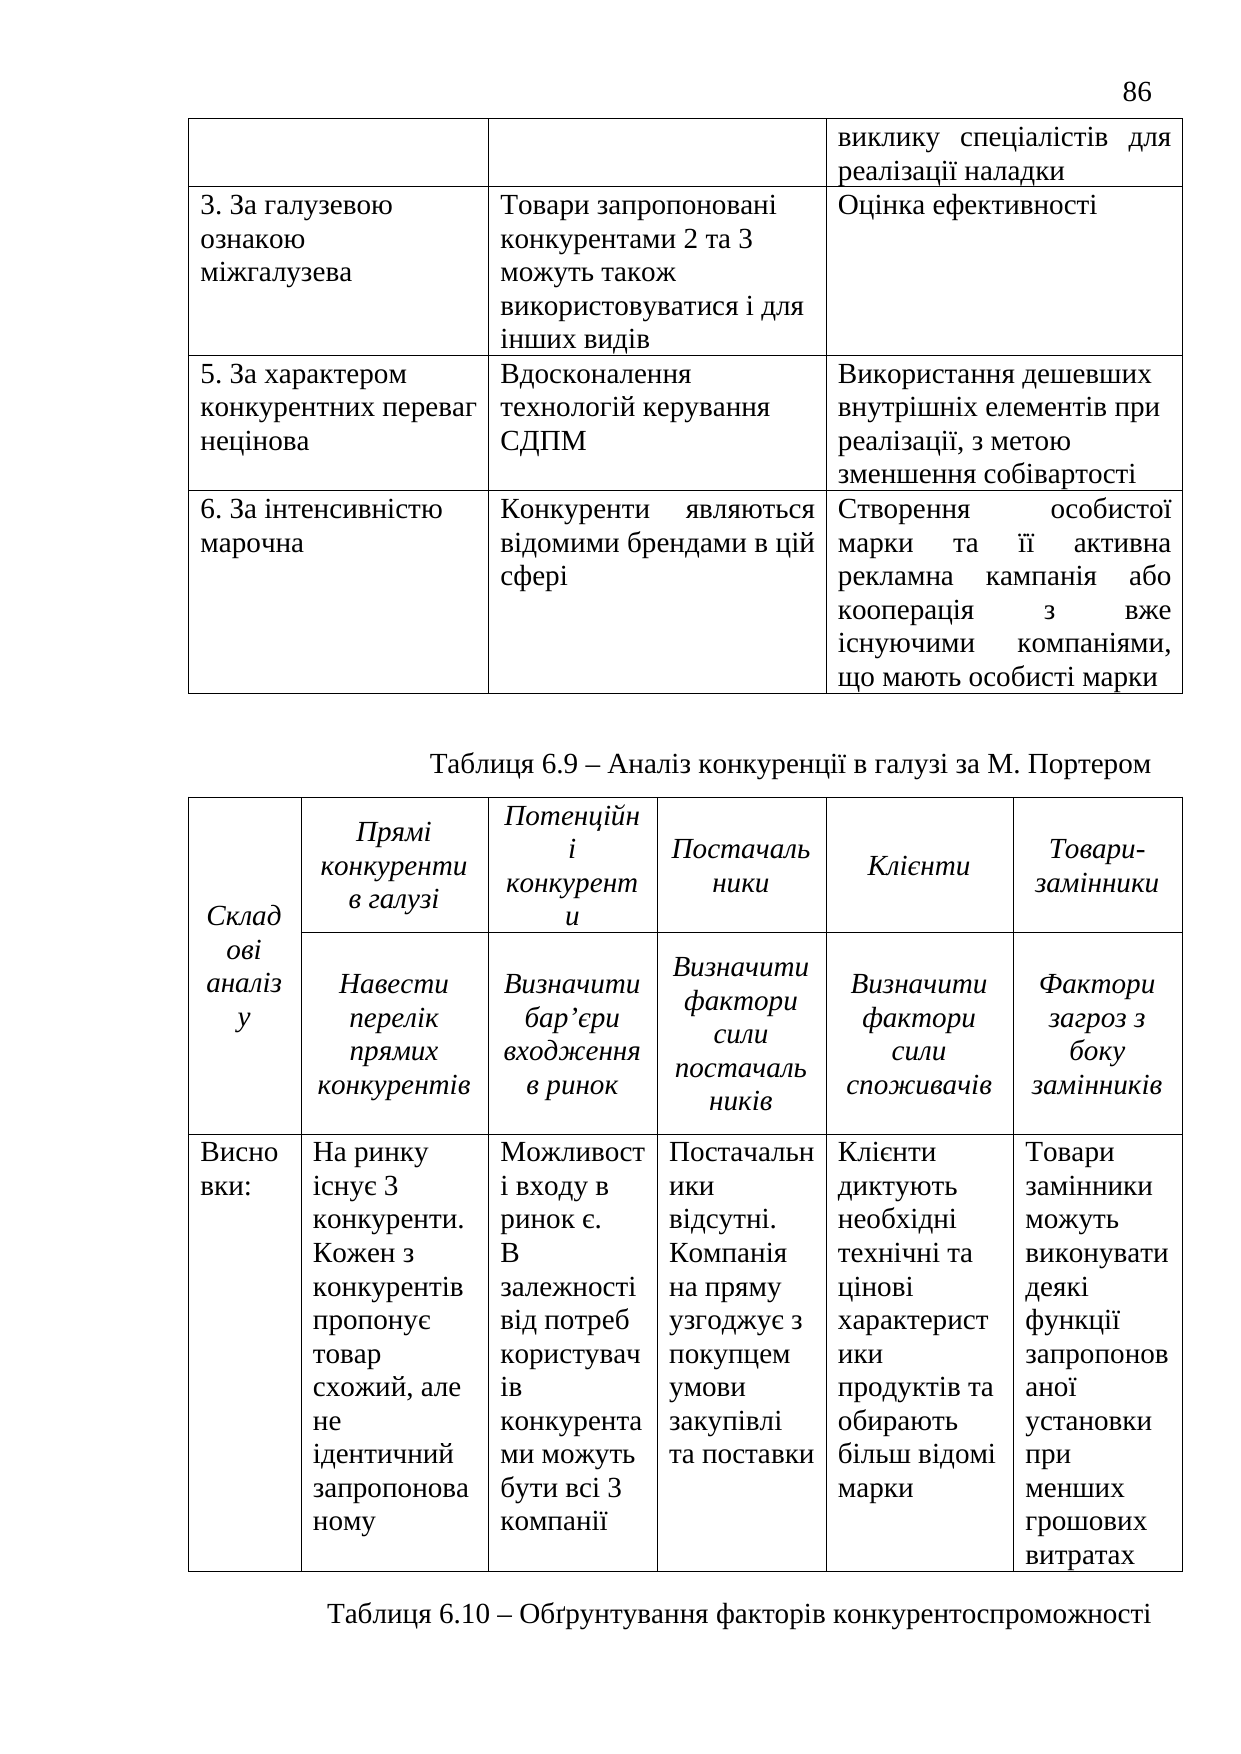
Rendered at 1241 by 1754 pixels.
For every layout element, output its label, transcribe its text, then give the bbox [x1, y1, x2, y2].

table_header Складові аналізу [189, 798, 301, 1133]
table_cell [189, 119, 488, 186]
table_cell 6. За інтенсивністю марочна [189, 491, 488, 692]
table_cell Можливості входу в ринок є. В залежності від потреб користувачів конкурентами можуть бути всі 3 компанії [489, 1135, 657, 1571]
table_cell Створення особистої марки та її активна рекламна кампанія або кооперація з вже існуючими компаніями, що мають особисті марки [827, 491, 1182, 692]
table_cell Конкуренти являються відомими брендами в цій сфері [489, 491, 826, 692]
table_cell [489, 119, 826, 186]
table_header Клієнти [827, 798, 1013, 932]
table_cell На ринку існує 3 конкуренти. Кожен з конкурентів пропонує товар схожий, але не ідентичний запропонованому [302, 1135, 488, 1571]
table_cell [827, 119, 1182, 186]
table_cell Товари запропоновані конкурентами 2 та 3 можуть також використовуватися і для інших видів [489, 187, 826, 355]
table_cell Вдосконалення технологій керування СДПМ [489, 356, 826, 490]
table_cell Товари замінники можуть виконувати деякі функції запропонованої установки при менших грошових витратах [1014, 1135, 1182, 1571]
table_cell Фактори загроз з боку замінників [1014, 933, 1182, 1133]
table_header Товари-замінники [1014, 798, 1182, 932]
table_cell Навести перелік прямих конкурентів [302, 933, 488, 1133]
table_cell Використання дешевших внутрішніх елементів при реалізації, з метою зменшення собівартості [827, 356, 1182, 490]
table_cell Визначити фактори сили постачальників [658, 933, 826, 1133]
table_cell 3. За галузевою ознакою міжгалузева [189, 187, 488, 355]
table_cell Оцінка ефективності [827, 187, 1182, 355]
text Таблиця 6.9 – Аналіз конкуренції в галузі за М. Портером [177, 746, 1152, 780]
table_cell Клієнти диктують необхідні технічні та цінові характеристики продуктів та обирають більш відомі марки [827, 1135, 1013, 1571]
table_header Постачальники [658, 798, 826, 932]
table_cell Визначити бар’єри входження в ринок [489, 933, 657, 1133]
table_header Потенційні конкуренти [489, 798, 657, 932]
table_cell Висновки: [189, 1135, 301, 1571]
table_cell Визначити фактори сили споживачів [827, 933, 1013, 1133]
table_cell Постачальники відсутні. Компанія на пряму узгоджує з покупцем умови закупівлі та поставки [658, 1135, 826, 1571]
text Таблиця 6.10 – Обґрунтування факторів конкурентоспроможності [177, 1597, 1152, 1630]
table_header Прямі конкуренти в галузі [302, 798, 488, 932]
table_cell 5. За характером конкурентних переваг нецінова [189, 356, 488, 490]
